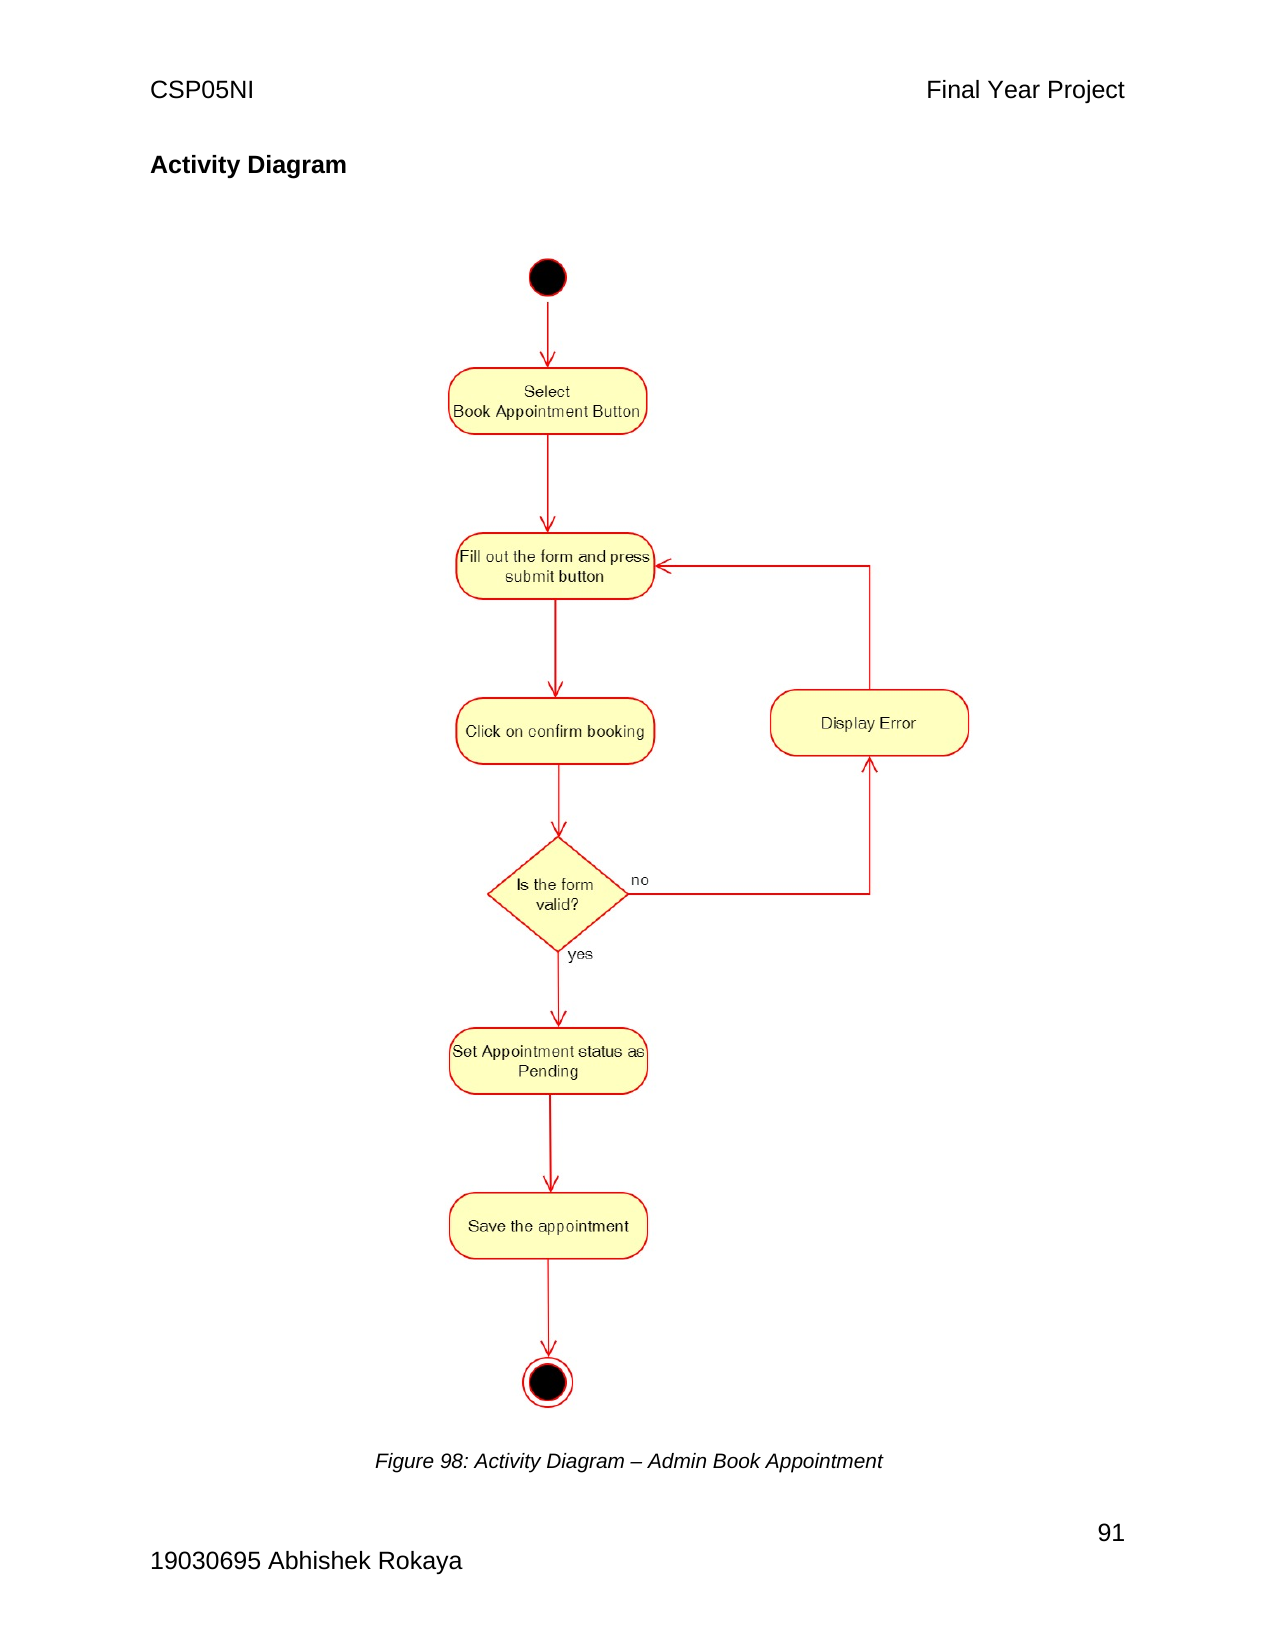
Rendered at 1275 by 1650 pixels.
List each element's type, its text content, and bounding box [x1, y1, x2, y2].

text Figure 98: Activity Diagram – Admin Book Appointment [300, 1449, 1125, 1473]
picture [431, 235, 987, 1424]
text Activity Diagram [150, 150, 1125, 179]
